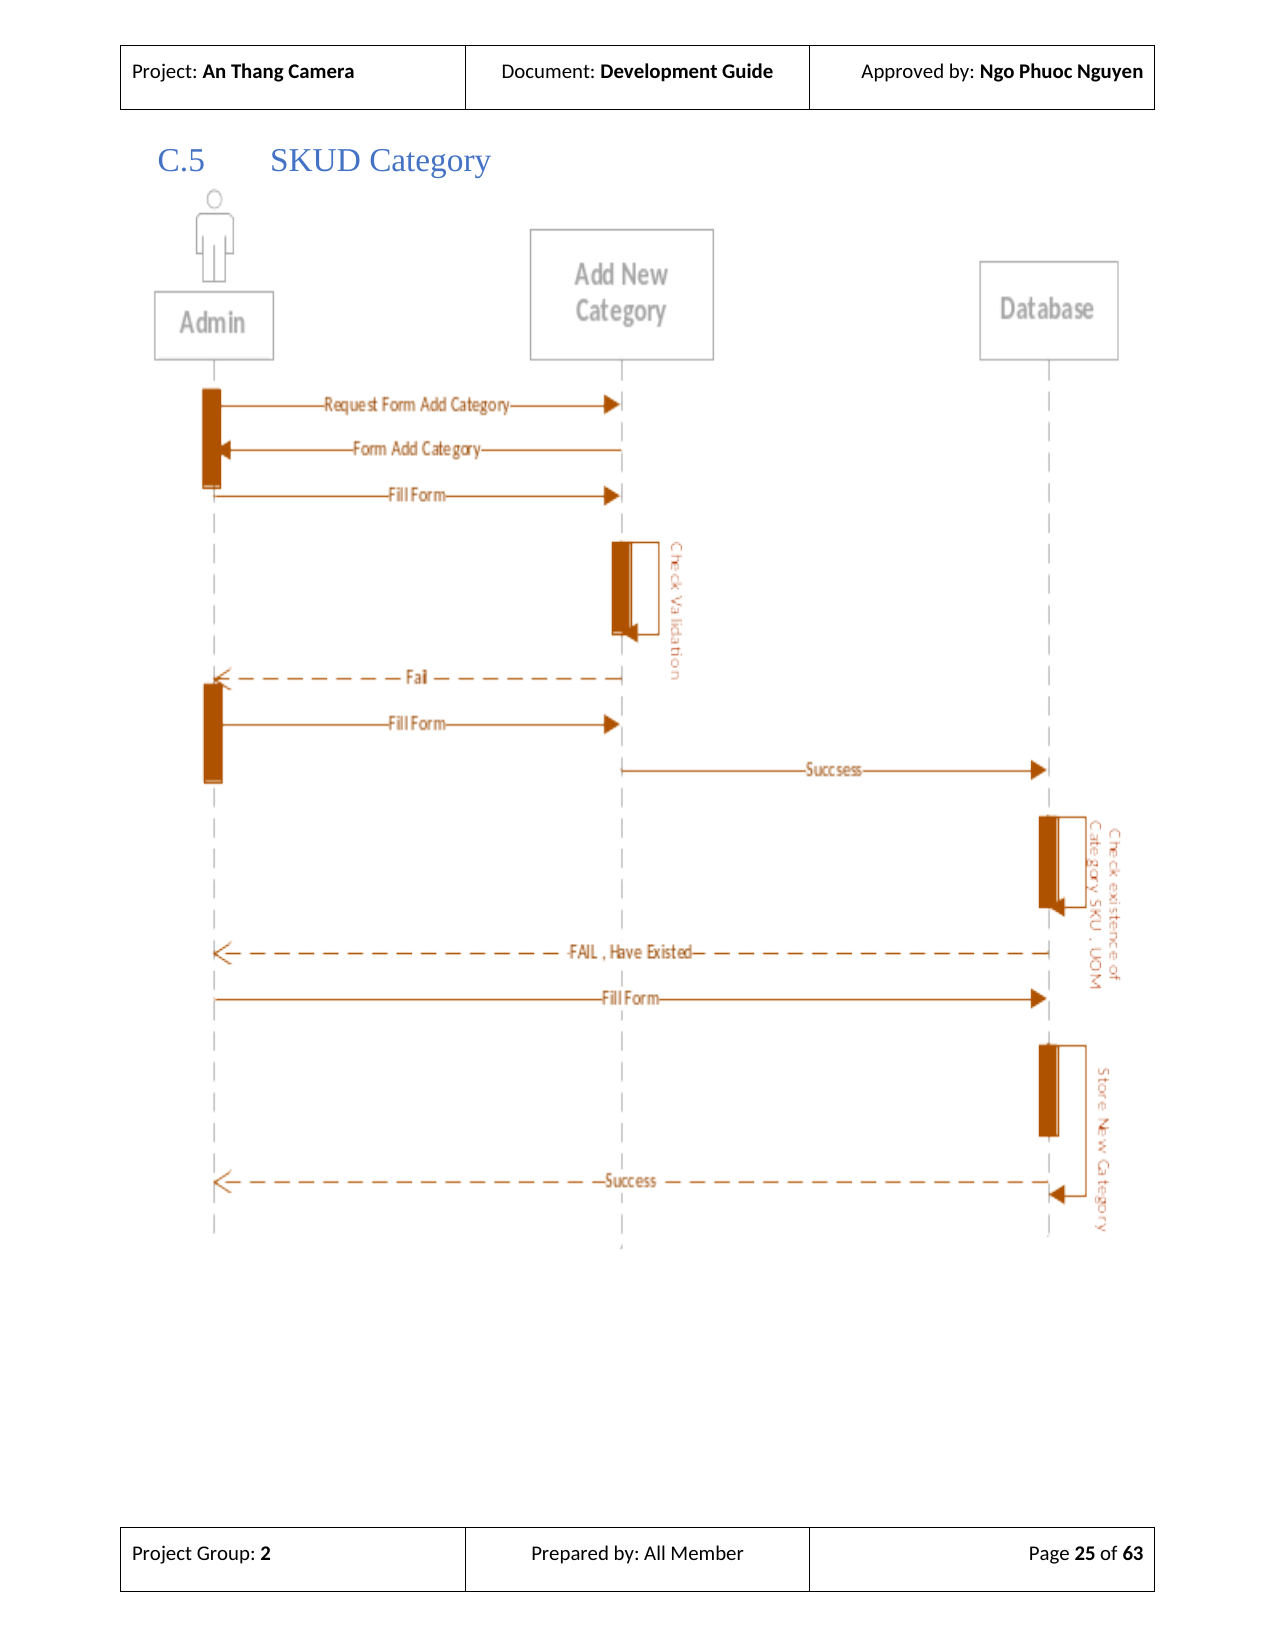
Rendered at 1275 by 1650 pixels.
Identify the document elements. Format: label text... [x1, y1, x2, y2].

list SKUD Category [157, 141, 1155, 179]
